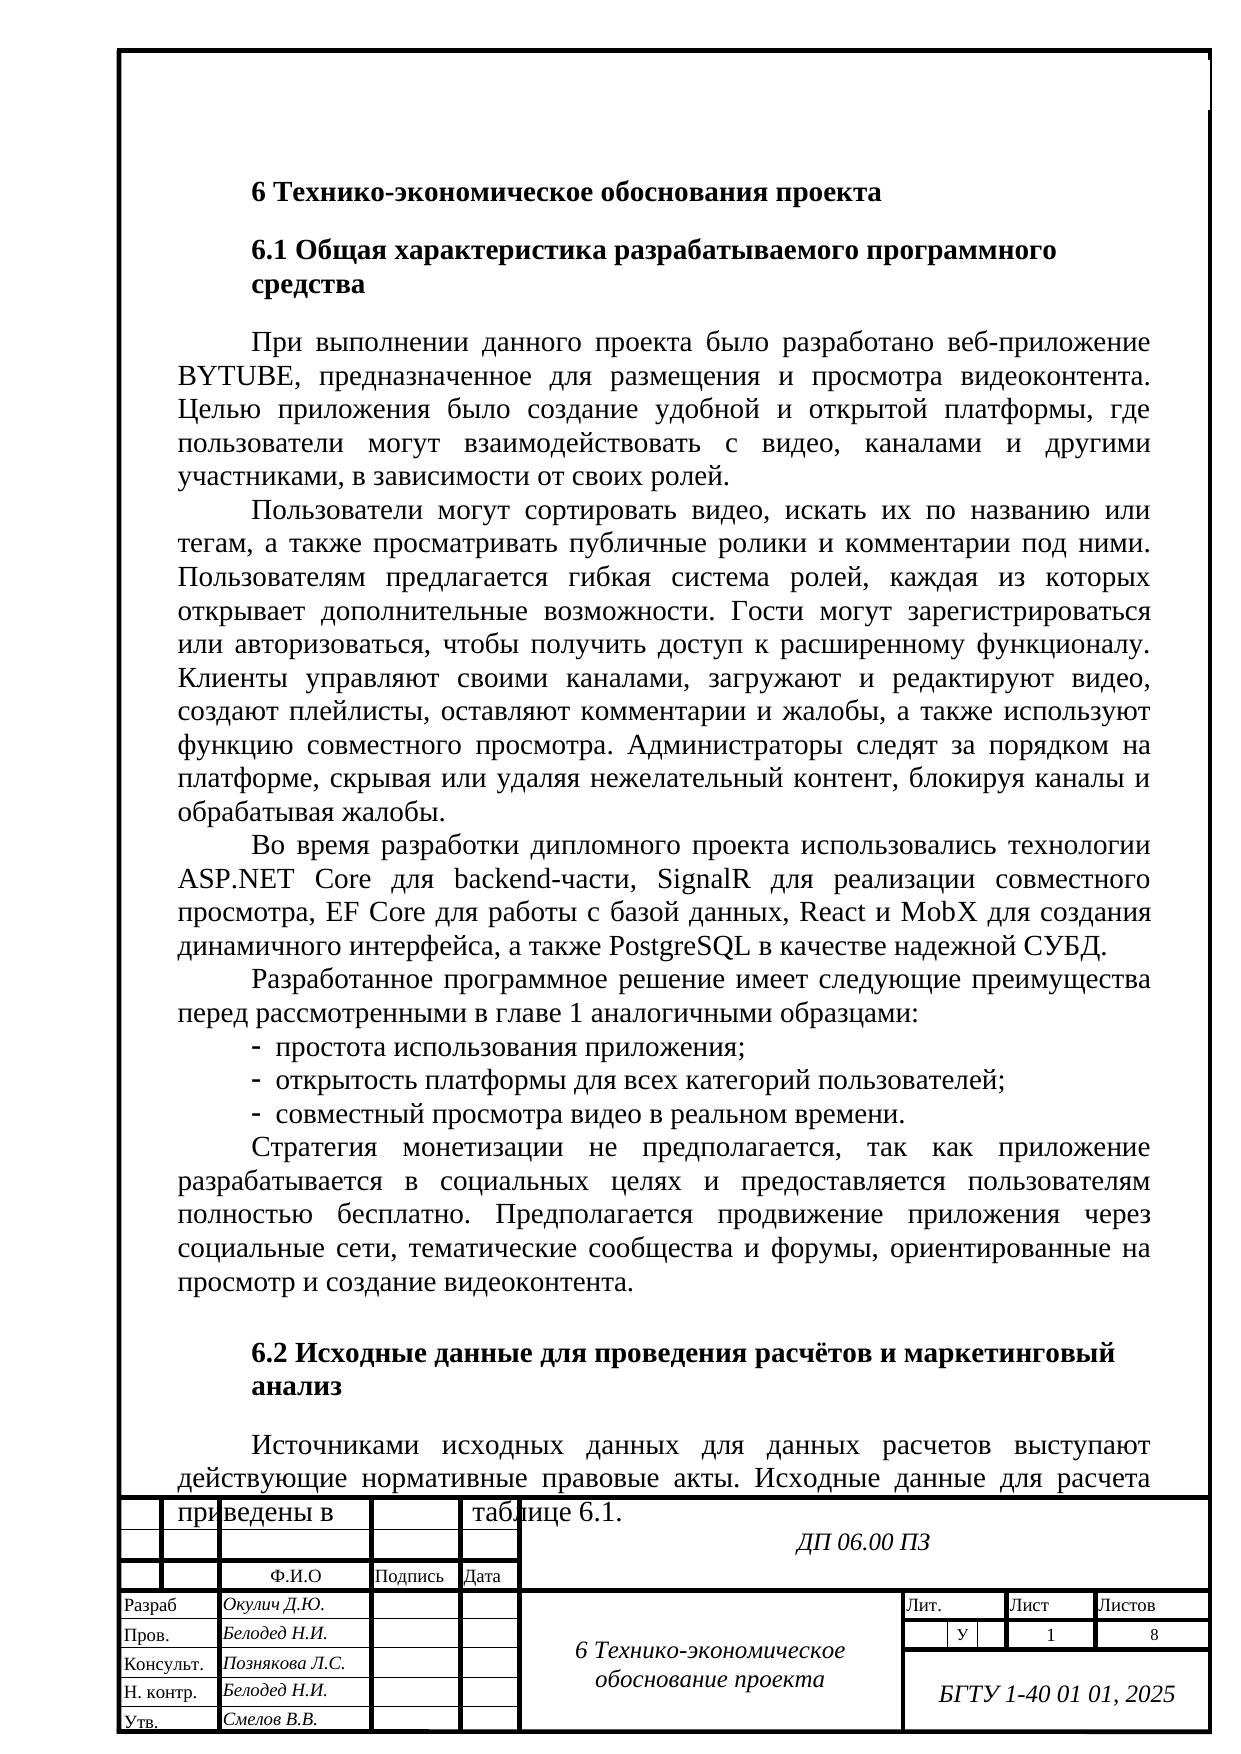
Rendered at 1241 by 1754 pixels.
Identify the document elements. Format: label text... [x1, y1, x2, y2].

text простота использования приложения; [177, 1029, 1152, 1062]
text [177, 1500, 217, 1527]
text открытость платформы для всех категорий пользователей; [177, 1062, 1152, 1096]
text совместный просмотра видео в реальном времени. [177, 1096, 1152, 1129]
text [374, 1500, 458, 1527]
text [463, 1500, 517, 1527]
text При выполнении данного проекта было разработано веб-приложение BYTUBE, предназначенное для размещения и просмотра видеоконтента. Целью приложения было создание удобной и открытой платформы, где пользователи могут взаимодействовать с видео, каналами и другими участниками, в зависимости от своих ролей. [177, 324, 1152, 492]
text Источниками исходных данных для данных расчетов выступают действующие нормативные правовые акты. Исходные данные для расчета приведены в таблице 6.1. [522, 1500, 1152, 1527]
text Источниками исходных данных для данных расчетов выступают действующие нормативные правовые акты. Исходные данные для расчета приведены в таблице 6.1. [177, 1427, 1152, 1495]
text Общая характеристика разрабатываемого программного средства [251, 232, 1152, 299]
text Пользователи могут сортировать видео, искать их по названию или тегам, а также просматривать публичные ролики и комментарии под ними. Пользователям предлагается гибкая система ролей, каждая из которых открывает дополнительные возможности. Гости могут зарегистрироваться или авторизоваться, чтобы получить доступ к расширенному функционалу. Клиенты управляют своими каналами, загружают и редактируют видео, создают плейлисты, оставляют комментарии и жалобы, а также используют функцию совместного просмотра. Администраторы следят за порядком на платформе, скрывая или удаляя нежелательный контент, блокируя каналы и обрабатывая жалобы. [177, 492, 1152, 827]
text Стратегия монетизации не предполагается, так как приложение разрабатывается в социальных целях и предоставляется пользователям полностью бесплатно. Предполагается продвижение приложения через социальные сети, тематические сообщества и форумы, ориентированные на просмотр и создание видеоконтента. [177, 1129, 1152, 1297]
text Исходные данные для проведения расчётов и маркетинговый анализ [251, 1335, 1152, 1402]
text Технико-экономическое обоснования проекта [177, 174, 1152, 207]
text Разработанное программное решение имеет следующие преимущества перед рассмотренными в главе 1 аналогичными образцами: [177, 962, 1152, 1029]
text Во время разработки дипломного проекта использовались технологии ASP.NET Core для backend-части, SignalR для реализации совместного просмотра, EF Core для работы с базой данных, React и MobX для создания динамичного интерфейса, а также PostgreSQL в качестве надежной СУБД. [177, 827, 1152, 962]
